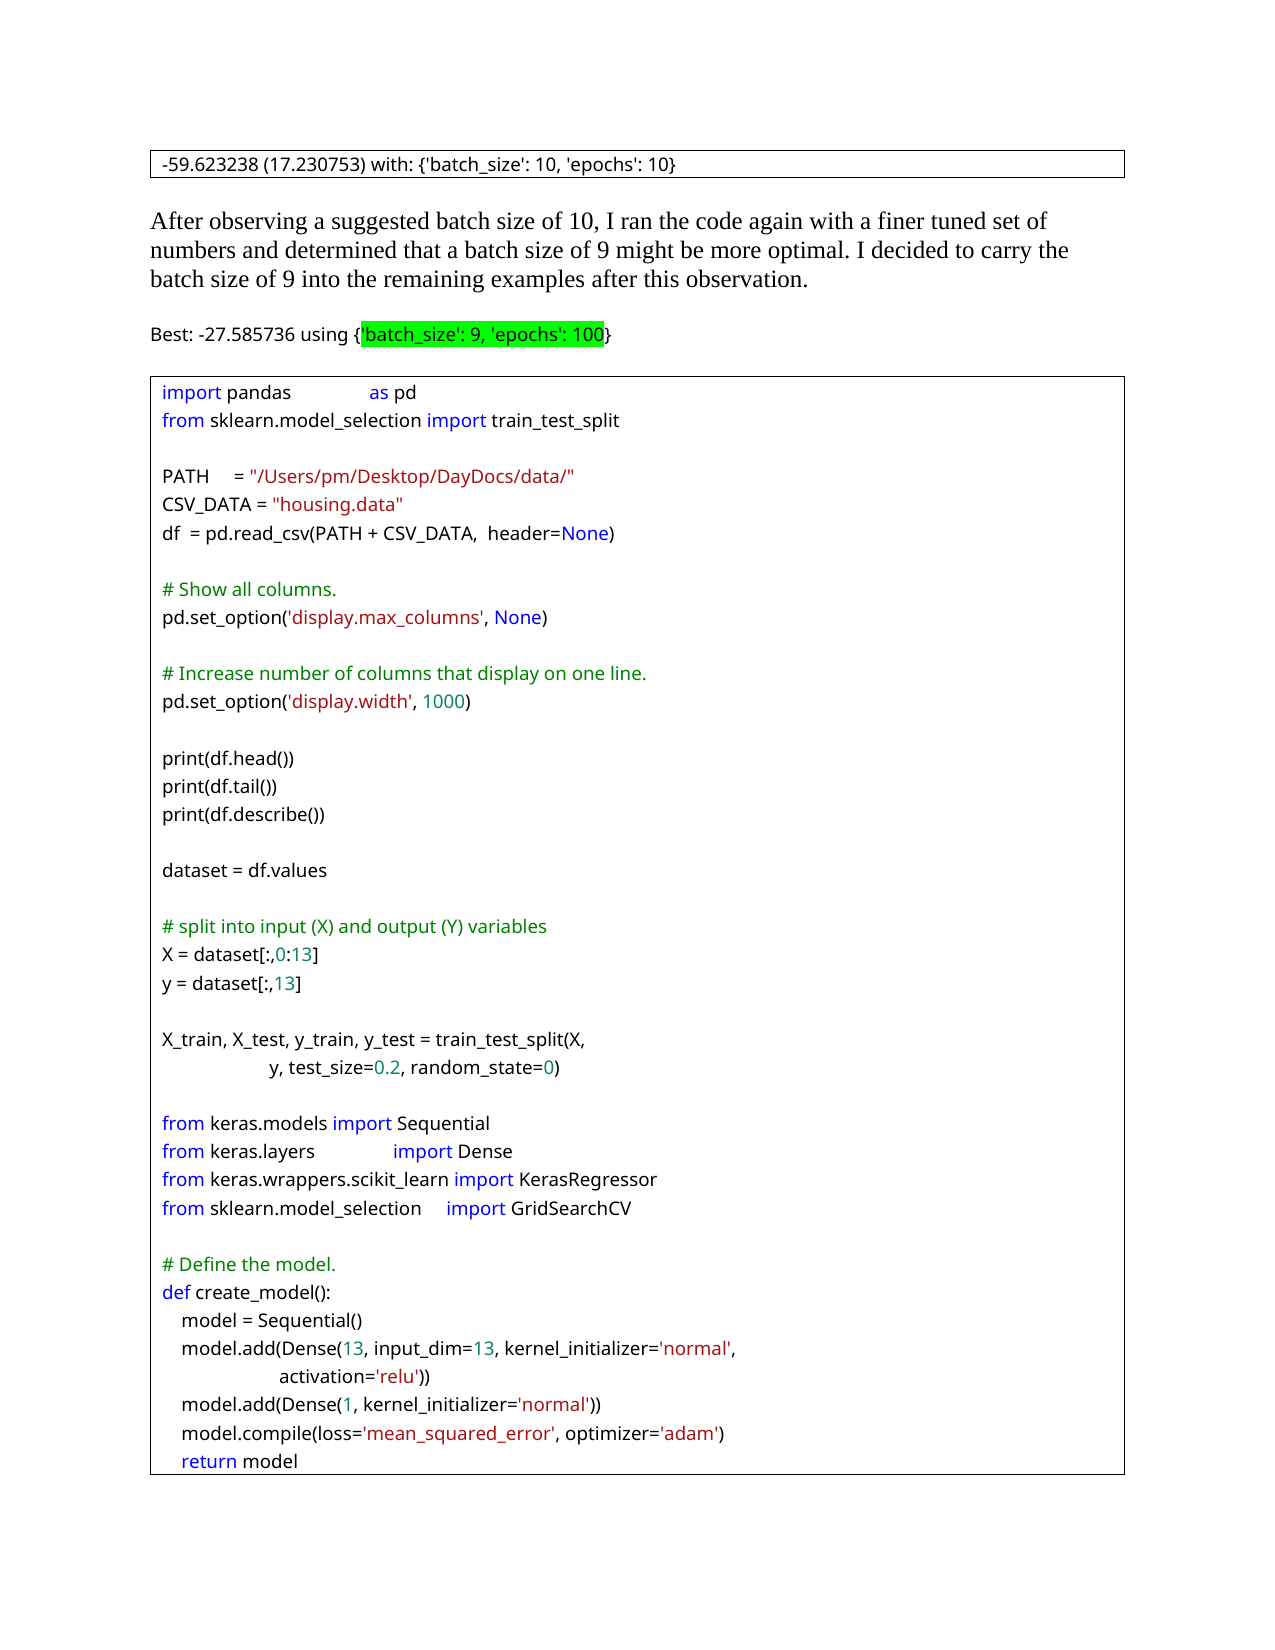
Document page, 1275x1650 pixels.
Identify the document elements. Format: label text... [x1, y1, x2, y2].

text Best: -27.585736 using {'batch_size': 9, 'epochs': 100} [604, 321, 1125, 347]
text Best: -27.585736 using {'batch_size': 9, 'epochs': 100} [150, 321, 361, 347]
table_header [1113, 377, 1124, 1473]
text After observing a suggested batch size of 10, I ran the code again with a finer tuned set of numbers and determined that a batch size of 9 might be more optimal. I decided to carry the batch size of 9 into the remaining examples after this observation. [150, 206, 1125, 293]
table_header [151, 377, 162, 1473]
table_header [151, 151, 1124, 177]
